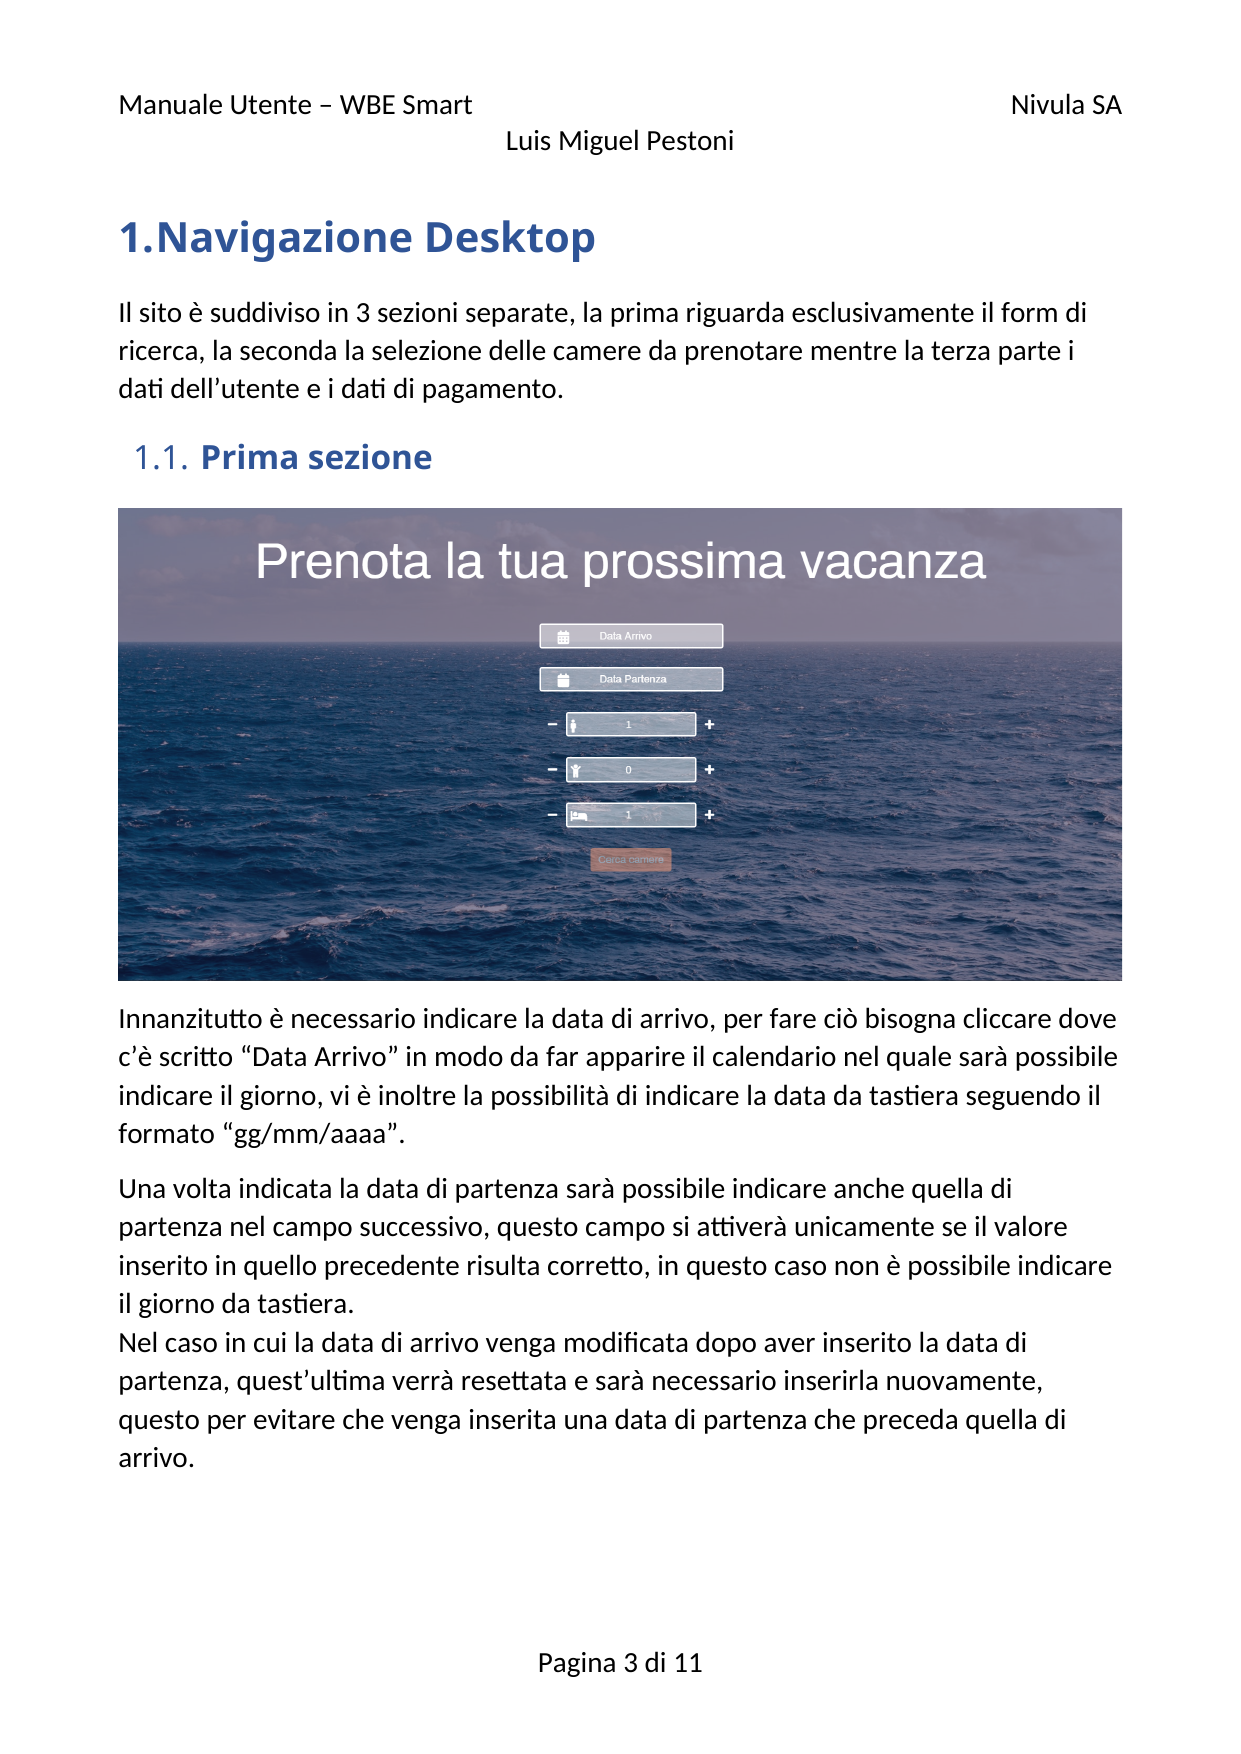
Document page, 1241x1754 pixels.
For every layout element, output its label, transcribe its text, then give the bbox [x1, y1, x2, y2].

text Una volta indicata la data di partenza sarà possibile indicare anche quella di partenza nel campo successivo, questo campo si attiverà unicamente se il valore inserito in quello precedente risulta corretto, in questo caso non è possibile indicare il giorno da tastiera. Nel caso in cui la data di arrivo venga modificata dopo aver inserito la data di partenza, quest’ultima verrà resettata e sarà necessario inserirla nuovamente, questo per evitare che venga inserita una data di partenza che preceda quella di arrivo. [118, 1170, 1122, 1475]
subtitle Navigazione Desktop [118, 207, 1122, 264]
text Innanzitutto è necessario indicare la data di arrivo, per fare ciò bisogna cliccare dove c’è scritto “Data Arrivo” in modo da far apparire il calendario nel quale sarà possibile indicare il giorno, vi è inoltre la possibilità di indicare la data da tastiera seguendo il formato “gg/mm/aaaa”. [118, 1000, 1122, 1151]
subtitle Prima sezione [133, 434, 1122, 479]
text Il sito è suddiviso in 3 sezioni separate, la prima riguarda esclusivamente il form di ricerca, la seconda la selezione delle camere da prenotare mentre la terza parte i dati dell’utente e i dati di pagamento. [118, 294, 1122, 406]
picture [118, 508, 1123, 981]
